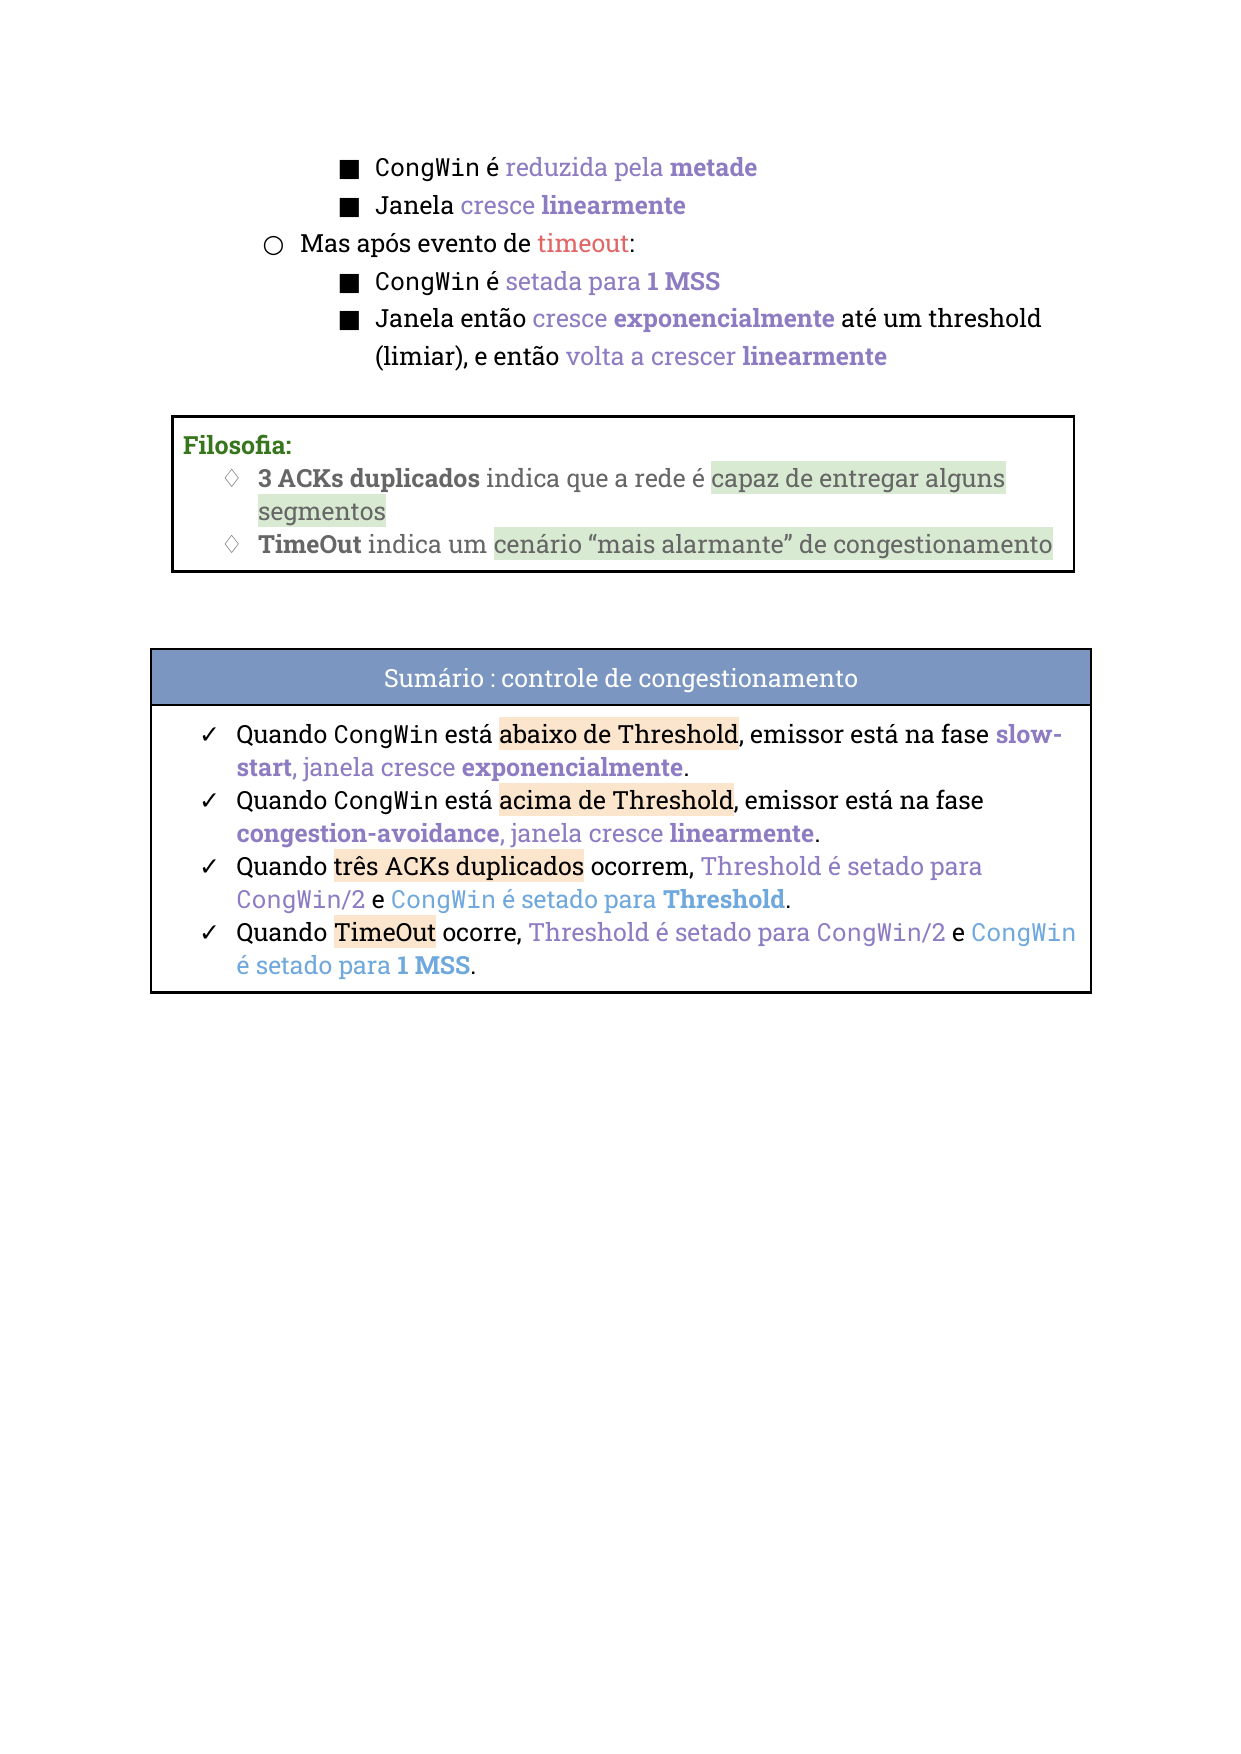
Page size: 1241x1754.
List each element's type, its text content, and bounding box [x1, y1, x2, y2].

table_header Filosofia: 3 ACKs duplicados indica que a rede é capaz de entregar alguns segmentos TimeOut indica um cenário “mais alarmante” de congestionamento [174, 418, 1073, 570]
list CongWin é reduzida pela metade [337, 150, 1090, 183]
list CongWin é setada para 1 MSS [337, 264, 1090, 297]
list Janela cresce linearmente [337, 188, 1090, 221]
list Janela então cresce exponencialmente até um threshold (limiar), e então volta a crescer linearmente [337, 302, 1090, 373]
list Mas após evento de timeout: [262, 226, 1090, 259]
table_header Sumário : controle de congestionamento [152, 650, 1090, 704]
table_cell Quando CongWin está abaixo de Threshold, emissor está na fase slow-start, janela cresce exponencialmente. Quando CongWin está acima de Threshold, emissor está na fase congestion-avoidance, janela cresce linearmente. Quando três ACKs duplicados ocorrem, Threshold é setado para CongWin/2 e CongWin é setado para Threshold. Quando TimeOut ocorre, Threshold é setado para CongWin/2 e CongWin é setado para 1 MSS. [152, 706, 1090, 991]
